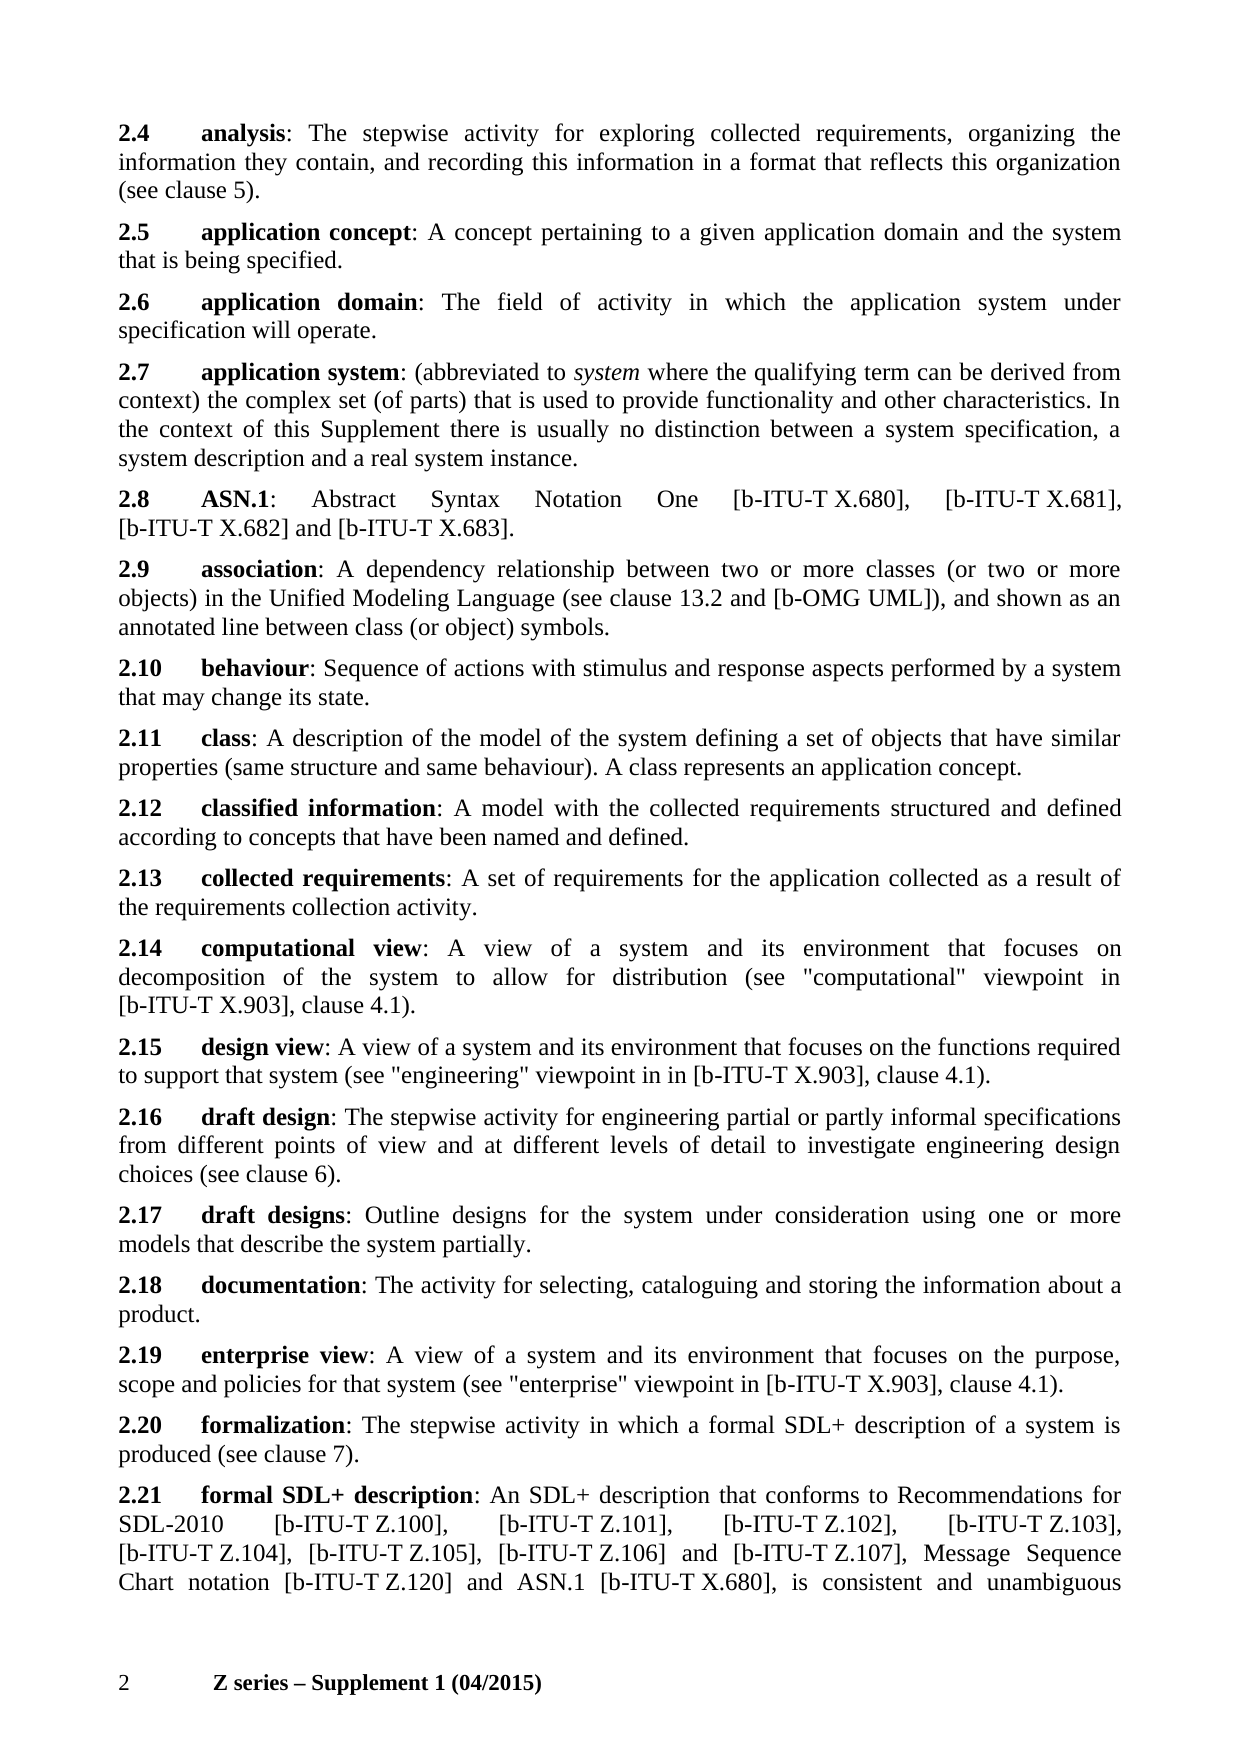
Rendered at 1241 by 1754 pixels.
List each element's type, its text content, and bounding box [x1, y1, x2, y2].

text 2.12 classified information: A model with the collected requirements structured and defined according to concepts that have been named and defined. [118, 793, 1122, 851]
text 2.7 application system: (abbreviated to system where the qualifying term can be derived from context) the complex set (of parts) that is used to provide functionality and other characteristics. In the context of this Supplement there is usually no distinction between a system specification, a system description and a real system instance. [118, 357, 1122, 472]
text 2.6 application domain: The field of activity in which the application system under specification will operate. [118, 287, 1122, 344]
text 2.9 association: A dependency relationship between two or more classes (or two or more objects) in the Unified Modeling Language (see clause 13.2 and [b-OMG UML]), and shown as an annotated line between class (or object) symbols. [118, 554, 1122, 641]
text 2.14 computational view: A view of a system and its environment that focuses on decomposition of the system to allow for distribution (see "computational" viewpoint in [b-ITU-T X.903], clause 4.1). [118, 933, 1122, 1019]
text 2.18 documentation: The activity for selecting, cataloguing and storing the information about a product. [118, 1271, 1122, 1328]
text 2.15 design view: A view of a system and its environment that focuses on the functions required to support that system (see "engineering" viewpoint in in [b-ITU-T X.903], clause 4.1). [118, 1032, 1122, 1089]
text 2.8 ASN.1: Abstract Syntax Notation One [b-ITU-T X.680], [b-ITU-T X.681], [b-ITU-T X.682] and [b-ITU-T X.683]. [118, 484, 1122, 542]
text 2.5 application concept: A concept pertaining to a given application domain and the system that is being specified. [118, 217, 1122, 274]
text 2.4 analysis: The stepwise activity for exploring collected requirements, organizing the information they contain, and recording this information in a format that reflects this organization (see clause 5). [118, 118, 1122, 204]
text 2.13 collected requirements: A set of requirements for the application collected as a result of the requirements collection activity. [118, 863, 1122, 921]
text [118, 1481, 1122, 1596]
text 2.11 class: A description of the model of the system defining a set of objects that have similar properties (same structure and same behaviour). A class represents an application concept. [118, 723, 1122, 781]
text 2.16 draft design: The stepwise activity for engineering partial or partly informal specifications from different points of view and at different levels of detail to investigate engineering design choices (see clause 6). [118, 1102, 1122, 1188]
text 2.17 draft designs: Outline designs for the system under consideration using one or more models that describe the system partially. [118, 1201, 1122, 1258]
text 2.20 formalization: The stepwise activity in which a formal SDL+ description of a system is produced (see clause 7). [118, 1411, 1122, 1468]
text 2.19 enterprise view: A view of a system and its environment that focuses on the purpose, scope and policies for that system (see "enterprise" viewpoint in [b-ITU-T X.903], clause 4.1). [118, 1341, 1122, 1398]
text 2.10 behaviour: Sequence of actions with stimulus and response aspects performed by a system that may change its state. [118, 653, 1122, 711]
